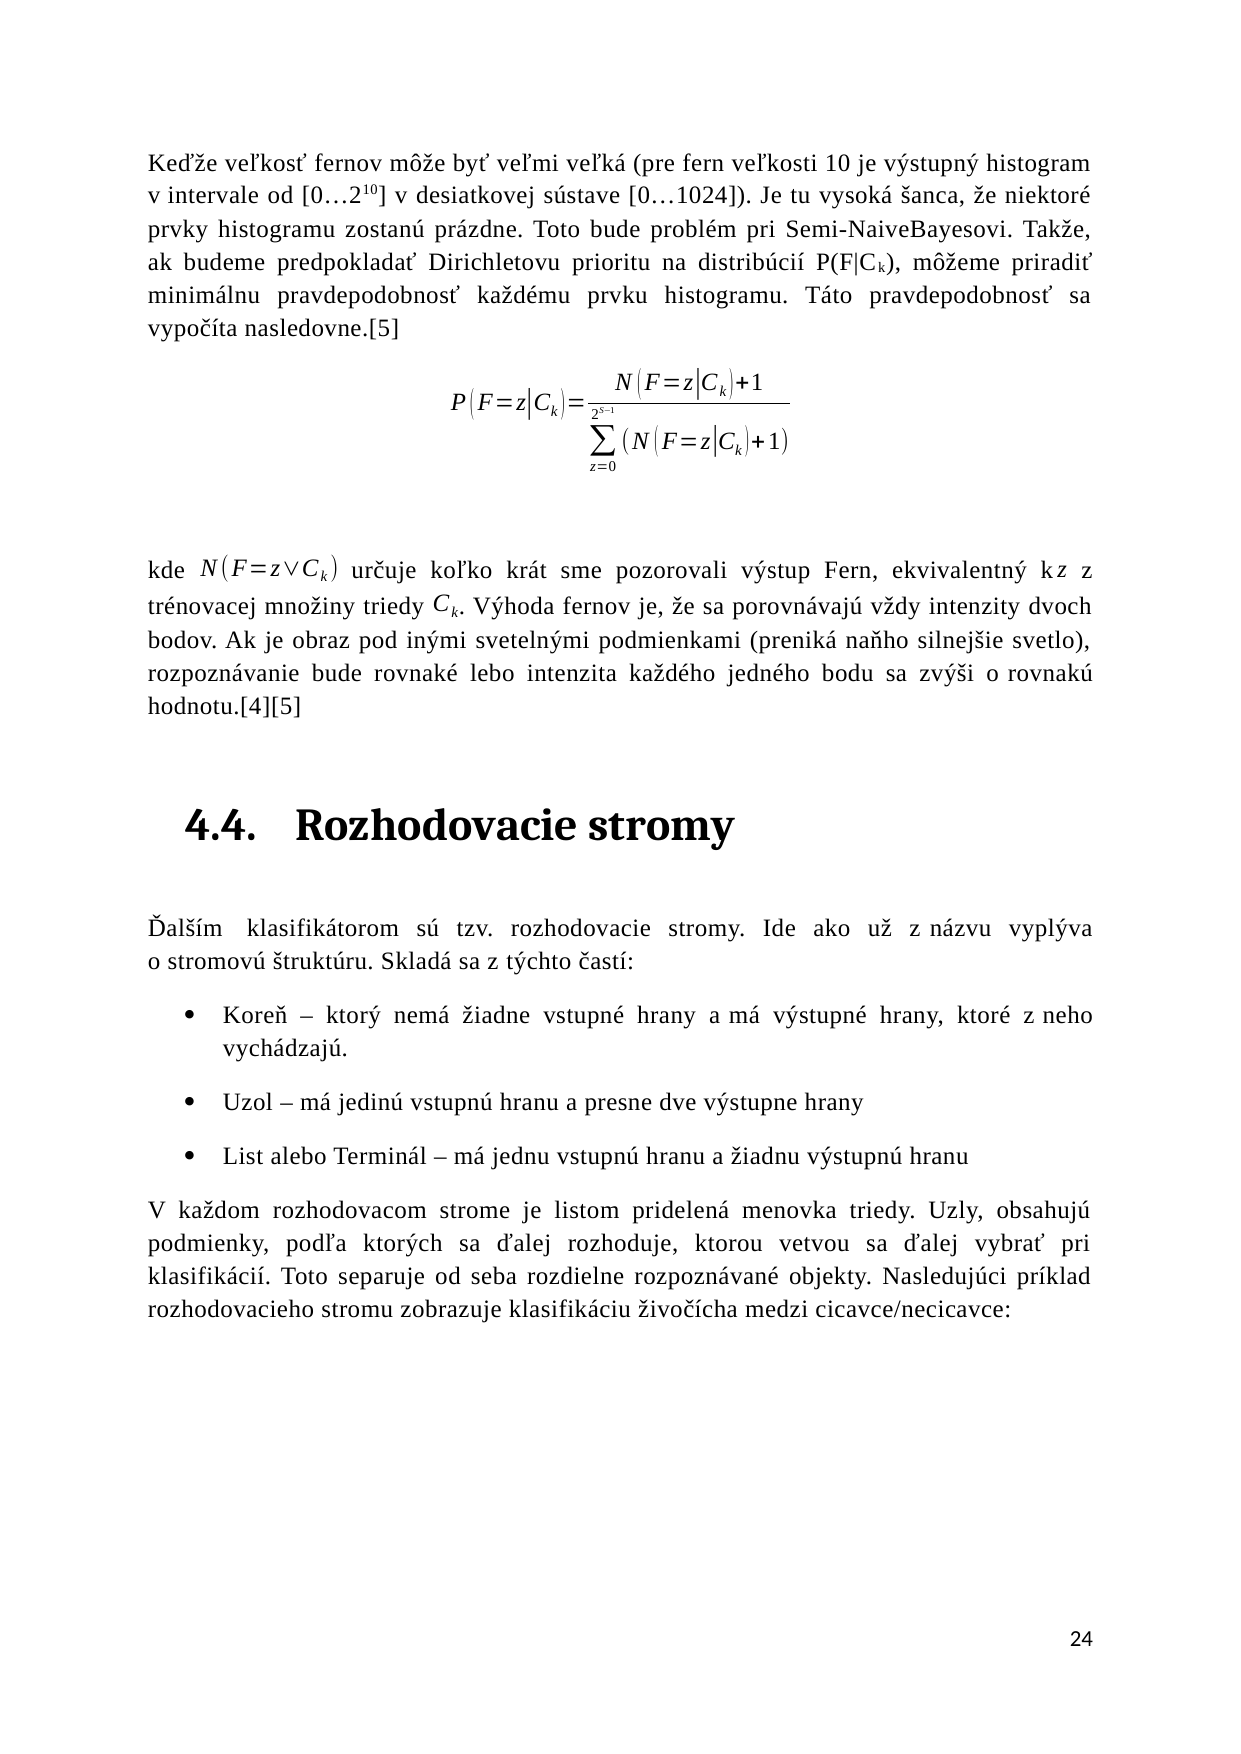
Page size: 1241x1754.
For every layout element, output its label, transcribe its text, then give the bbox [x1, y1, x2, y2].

text kde určuje koľko krát sme pozorovali výstup Fern, ekvivalentný k z trénovacej množiny triedy . Výhoda fernov je, že sa porovnávajú vždy intenzity dvoch bodov. Ak je obraz pod inými svetelnými podmienkami (preniká naňho silnejšie svetlo), rozpoznávanie bude rovnaké lebo intenzita každého jedného bodu sa zvýši o rovnakú hodnotu.[4][5] [148, 553, 1093, 720]
text Keďže veľkosť fernov môže byť veľmi veľká (pre fern veľkosti 10 je výstupný histogram v intervale od [0…210] v desiatkovej sústave [0…1024]). Je tu vysoká šanca, že niektoré prvky histogramu zostanú prázdne. Toto bude problém pri Semi-NaiveBayesovi. Takže, ak budeme predpokladať Dirichletovu prioritu na distribúcií P(F|Ck), môžeme priradiť minimálnu pravdepodobnosť každému prvku histogramu. Táto pravdepodobnosť sa vypočíta nasledovne.[5] [148, 148, 1093, 341]
text Ďalším klasifikátorom sú tzv. rozhodovacie stromy. Ide ako už z názvu vyplýva o stromovú štruktúru. Skladá sa z týchto častí: [148, 913, 1093, 975]
text V každom rozhodovacom strome je listom pridelená menovka triedy. Uzly, obsahujú podmienky, podľa ktorých sa ďalej rozhoduje, ktorou vetvou sa ďalej vybrať pri klasifikácií. Toto separuje od seba rozdielne rozpoznávané objekty. Nasledujúci príklad rozhodovacieho stromu zobrazuje klasifikáciu živočícha medzi cicavce/necicavce: [148, 1195, 1093, 1323]
list Uzol – má jedinú vstupnú hranu a presne dve výstupne hrany [185, 1087, 1093, 1116]
list Koreň – ktorý nemá žiadne vstupné hrany a má výstupné hrany, ktoré z neho vychádzajú. [185, 1000, 1093, 1062]
list List alebo Terminál – má jednu vstupnú hranu a žiadnu výstupnú hranu [185, 1141, 1093, 1170]
text Rozhodovacie stromy [185, 799, 1093, 852]
